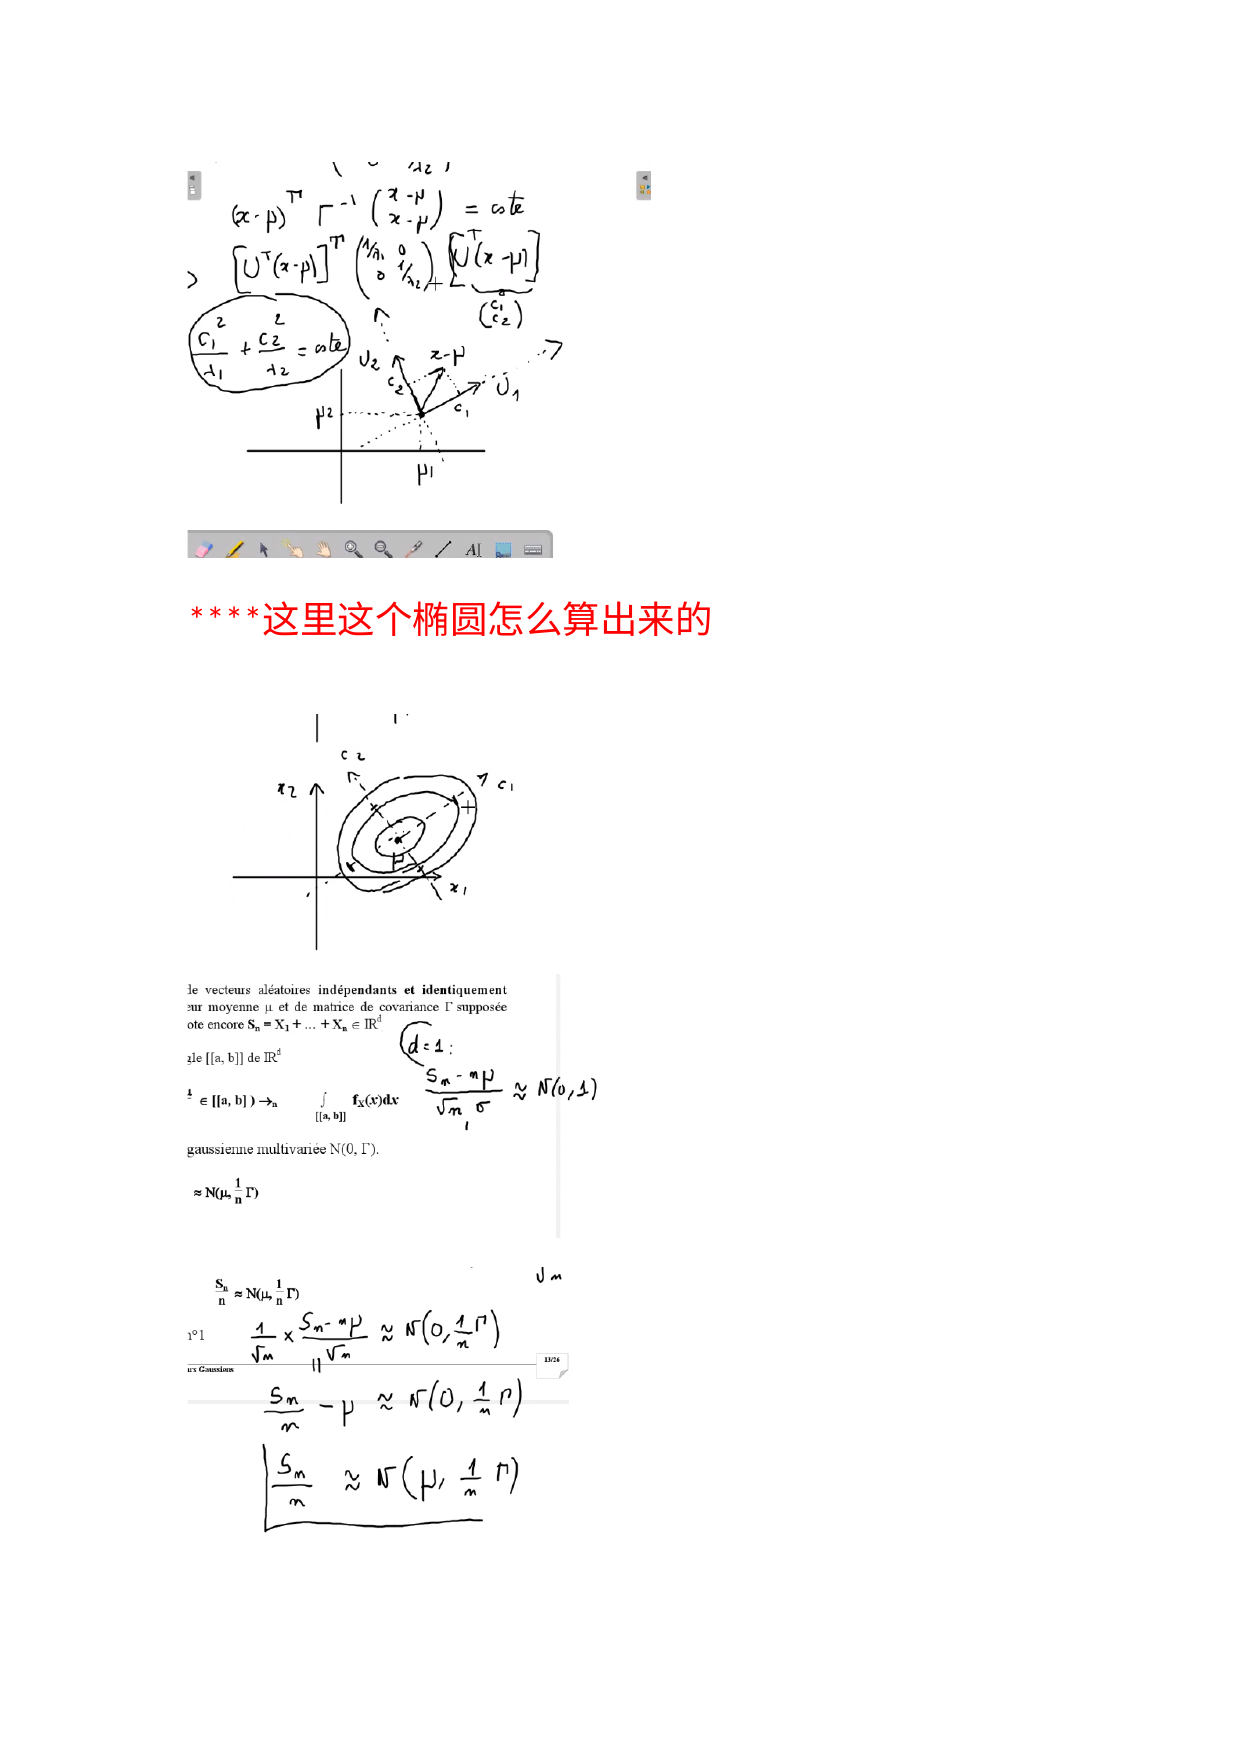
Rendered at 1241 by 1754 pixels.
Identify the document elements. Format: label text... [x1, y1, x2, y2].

picture [187, 974, 620, 1238]
picture [187, 162, 651, 558]
text ****这里这个椭圆怎么算出来的 [187, 584, 1053, 649]
picture [187, 714, 591, 951]
picture [187, 1267, 569, 1543]
